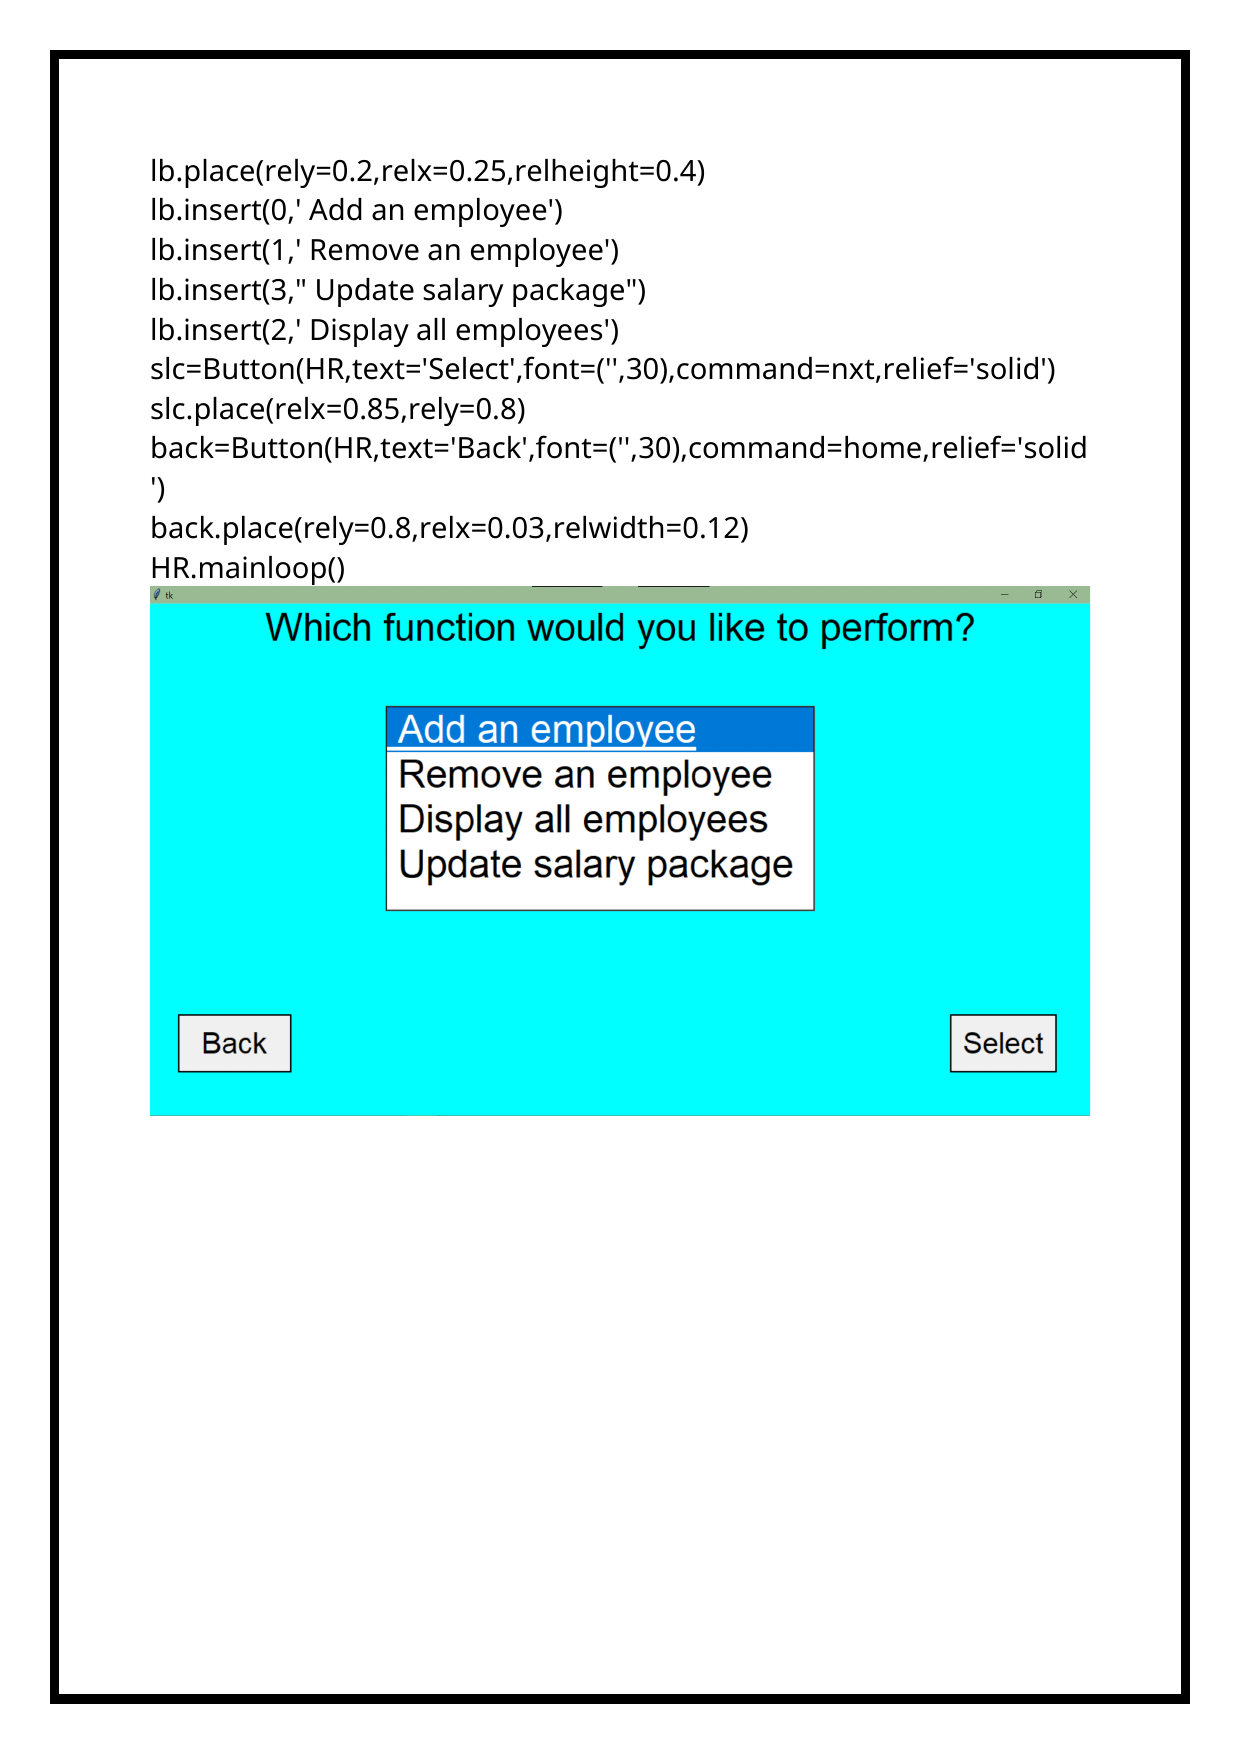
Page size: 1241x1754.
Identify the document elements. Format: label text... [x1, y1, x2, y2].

text slc.place(relx=0.85,rely=0.8) [150, 388, 1090, 428]
text lb.place(rely=0.2,relx=0.25,relheight=0.4) [150, 150, 1090, 190]
text lb.insert(0,' Add an employee') [150, 190, 1090, 229]
text lb.insert(1,' Remove an employee') [150, 229, 1090, 269]
text slc=Button(HR,text='Select',font=('',30),command=nxt,relief='solid') [150, 348, 1090, 388]
picture [150, 586, 1091, 1116]
text lb.insert(2,' Display all employees') [150, 309, 1090, 348]
text lb.insert(3," Update salary package") [150, 269, 1090, 309]
text back=Button(HR,text='Back',font=('',30),command=home,relief='solid') [150, 428, 1090, 507]
text back.place(rely=0.8,relx=0.03,relwidth=0.12) [150, 507, 1090, 547]
text HR.mainloop() [150, 547, 1090, 586]
